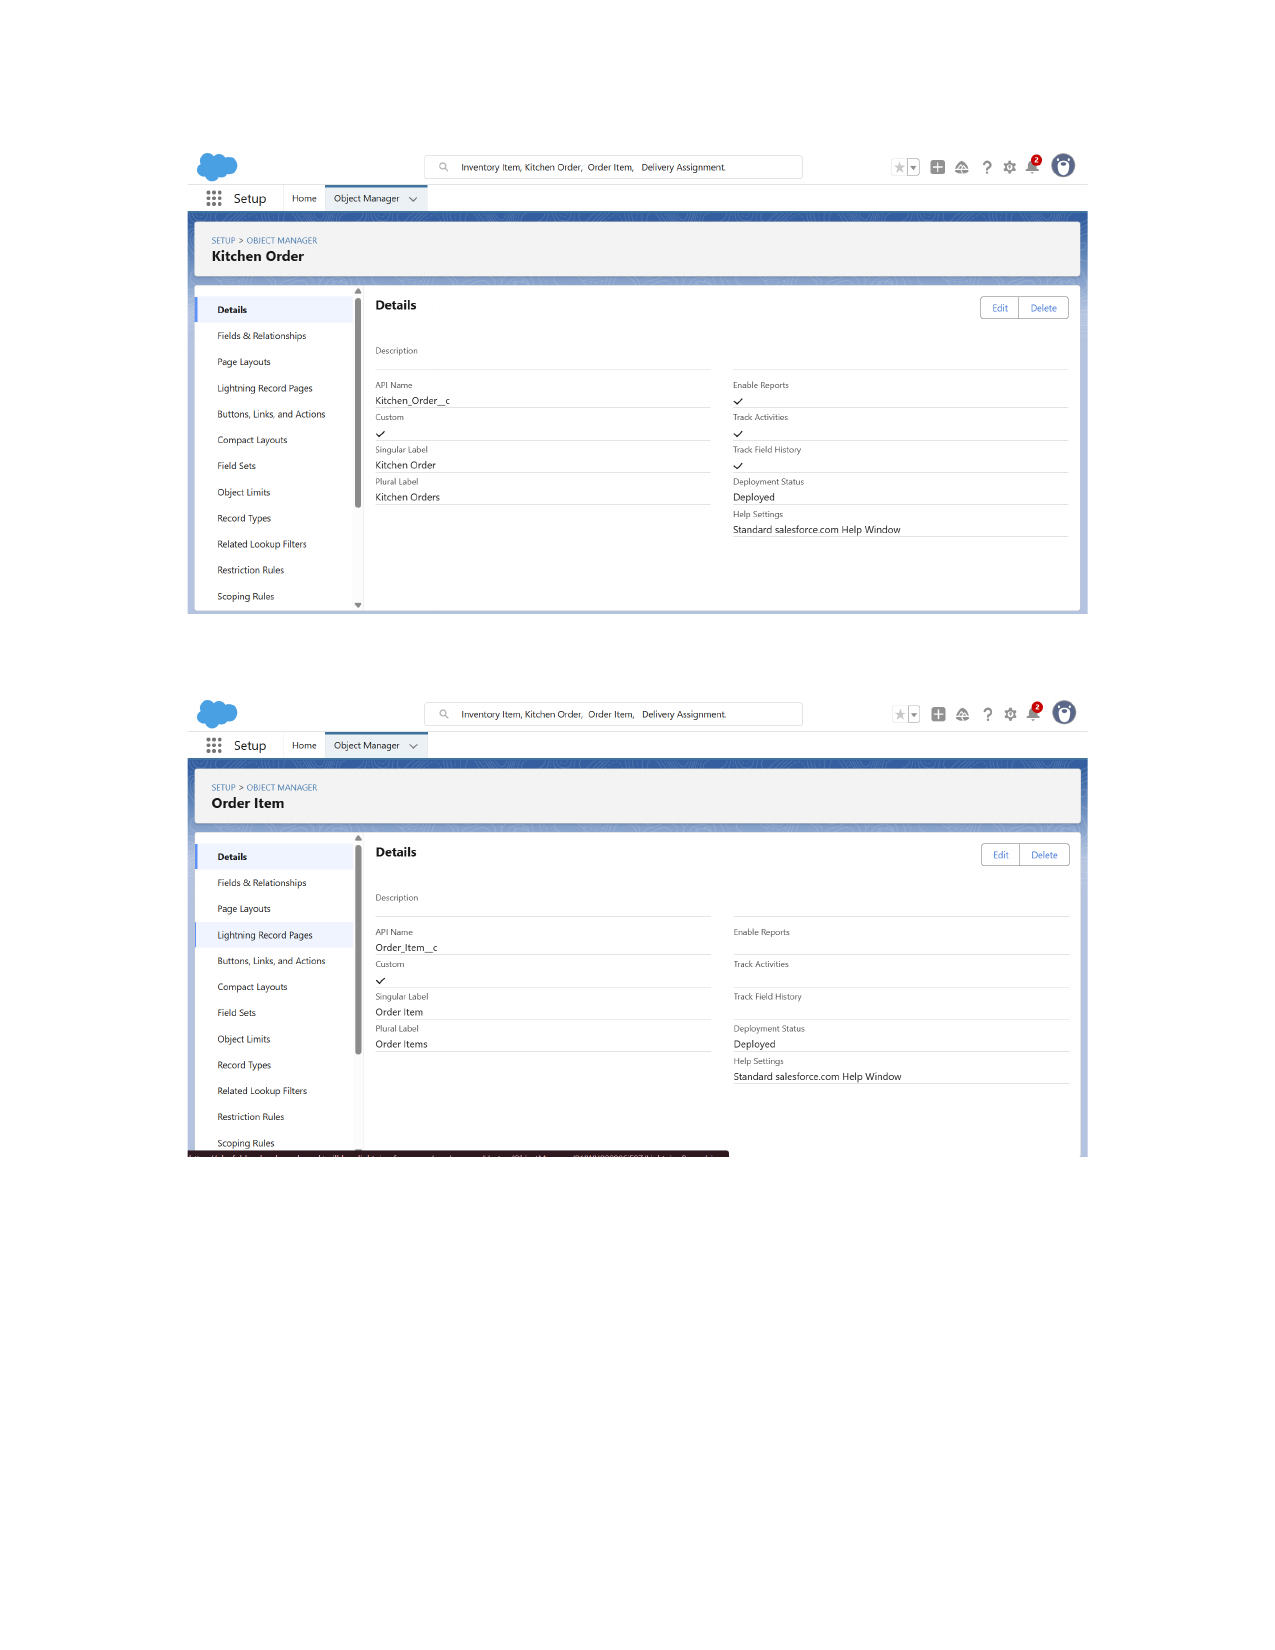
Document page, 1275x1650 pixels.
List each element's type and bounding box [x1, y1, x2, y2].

picture [187, 697, 1088, 1157]
picture [187, 150, 1088, 614]
